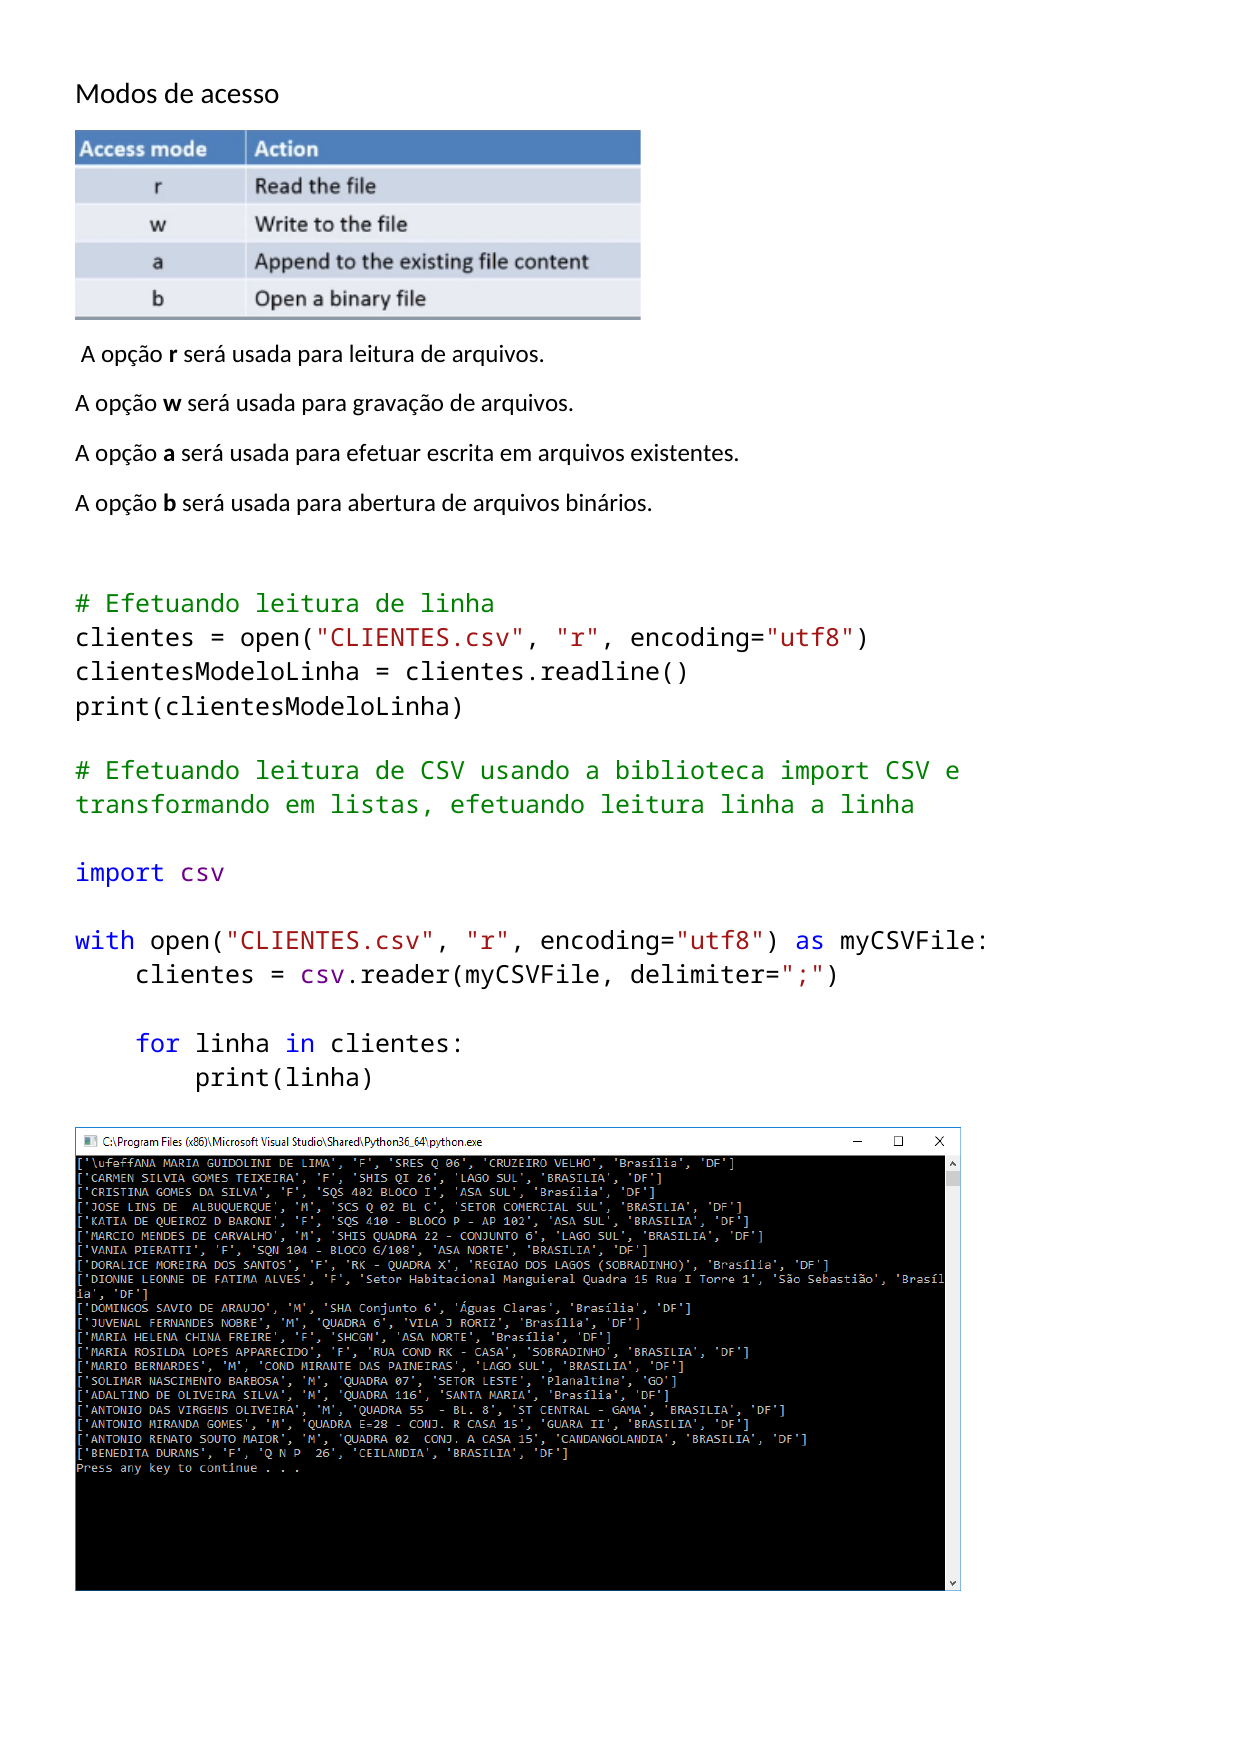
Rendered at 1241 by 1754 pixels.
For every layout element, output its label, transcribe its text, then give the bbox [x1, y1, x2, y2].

text # Efetuando leitura de linha [75, 586, 1165, 620]
picture [75, 130, 641, 320]
text with open("CLIENTES.csv", "r", encoding="utf8") as myCSVFile: [75, 923, 1165, 957]
text # Efetuando leitura de CSV usando a biblioteca import CSV e transformando em listas, efetuando leitura linha a linha [75, 753, 1165, 821]
picture [75, 1127, 961, 1591]
text A opção b será usada para abertura de arquivos binários. [75, 487, 1165, 517]
text clientes = csv.reader(myCSVFile, delimiter=";") [75, 957, 1165, 991]
text Modos de acesso [75, 75, 1165, 111]
text clientes = open("CLIENTES.csv", "r", encoding="utf8") [75, 620, 1165, 654]
text import csv [75, 855, 1165, 889]
text A opção r será usada para leitura de arquivos. [75, 338, 1165, 368]
text print(linha) [75, 1059, 1165, 1093]
text print(clientesModeloLinha) [75, 688, 1165, 722]
text A opção w será usada para gravação de arquivos. [75, 388, 1165, 418]
text for linha in clientes: [75, 1025, 1165, 1059]
text clientesModeloLinha = clientes.readline() [75, 654, 1165, 688]
text A opção a será usada para efetuar escrita em arquivos existentes. [75, 437, 1165, 468]
